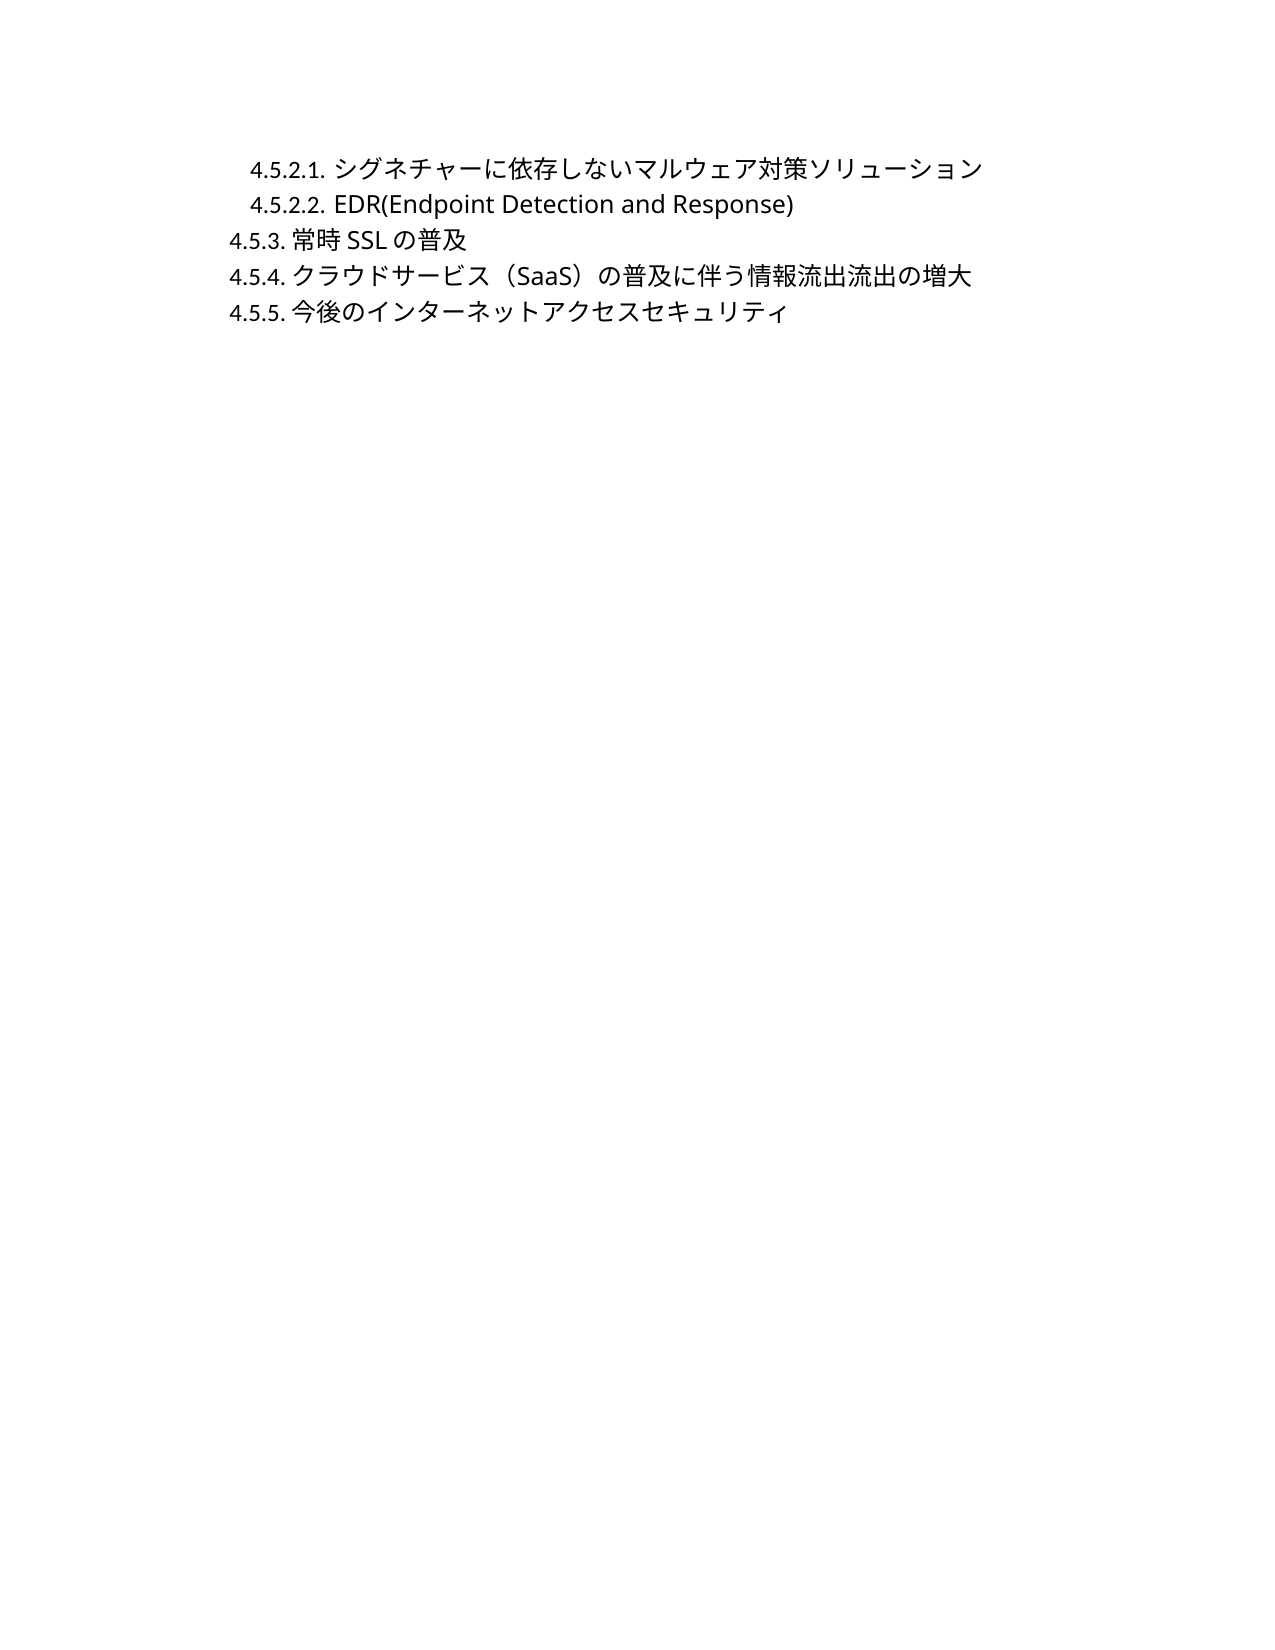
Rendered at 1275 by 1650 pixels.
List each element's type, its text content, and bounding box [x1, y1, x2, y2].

subtitle 今後のインターネットアクセスセキュリティ [229, 293, 1087, 329]
subtitle クラウドサービス（SaaS）の普及に伴う情報流出流出の増大 [229, 257, 1087, 293]
subtitle シグネチャーに依存しないマルウェア対策ソリューション [250, 150, 1087, 186]
subtitle EDR(Endpoint Detection and Response) [250, 186, 1087, 220]
subtitle 常時SSLの普及 [229, 220, 1087, 257]
